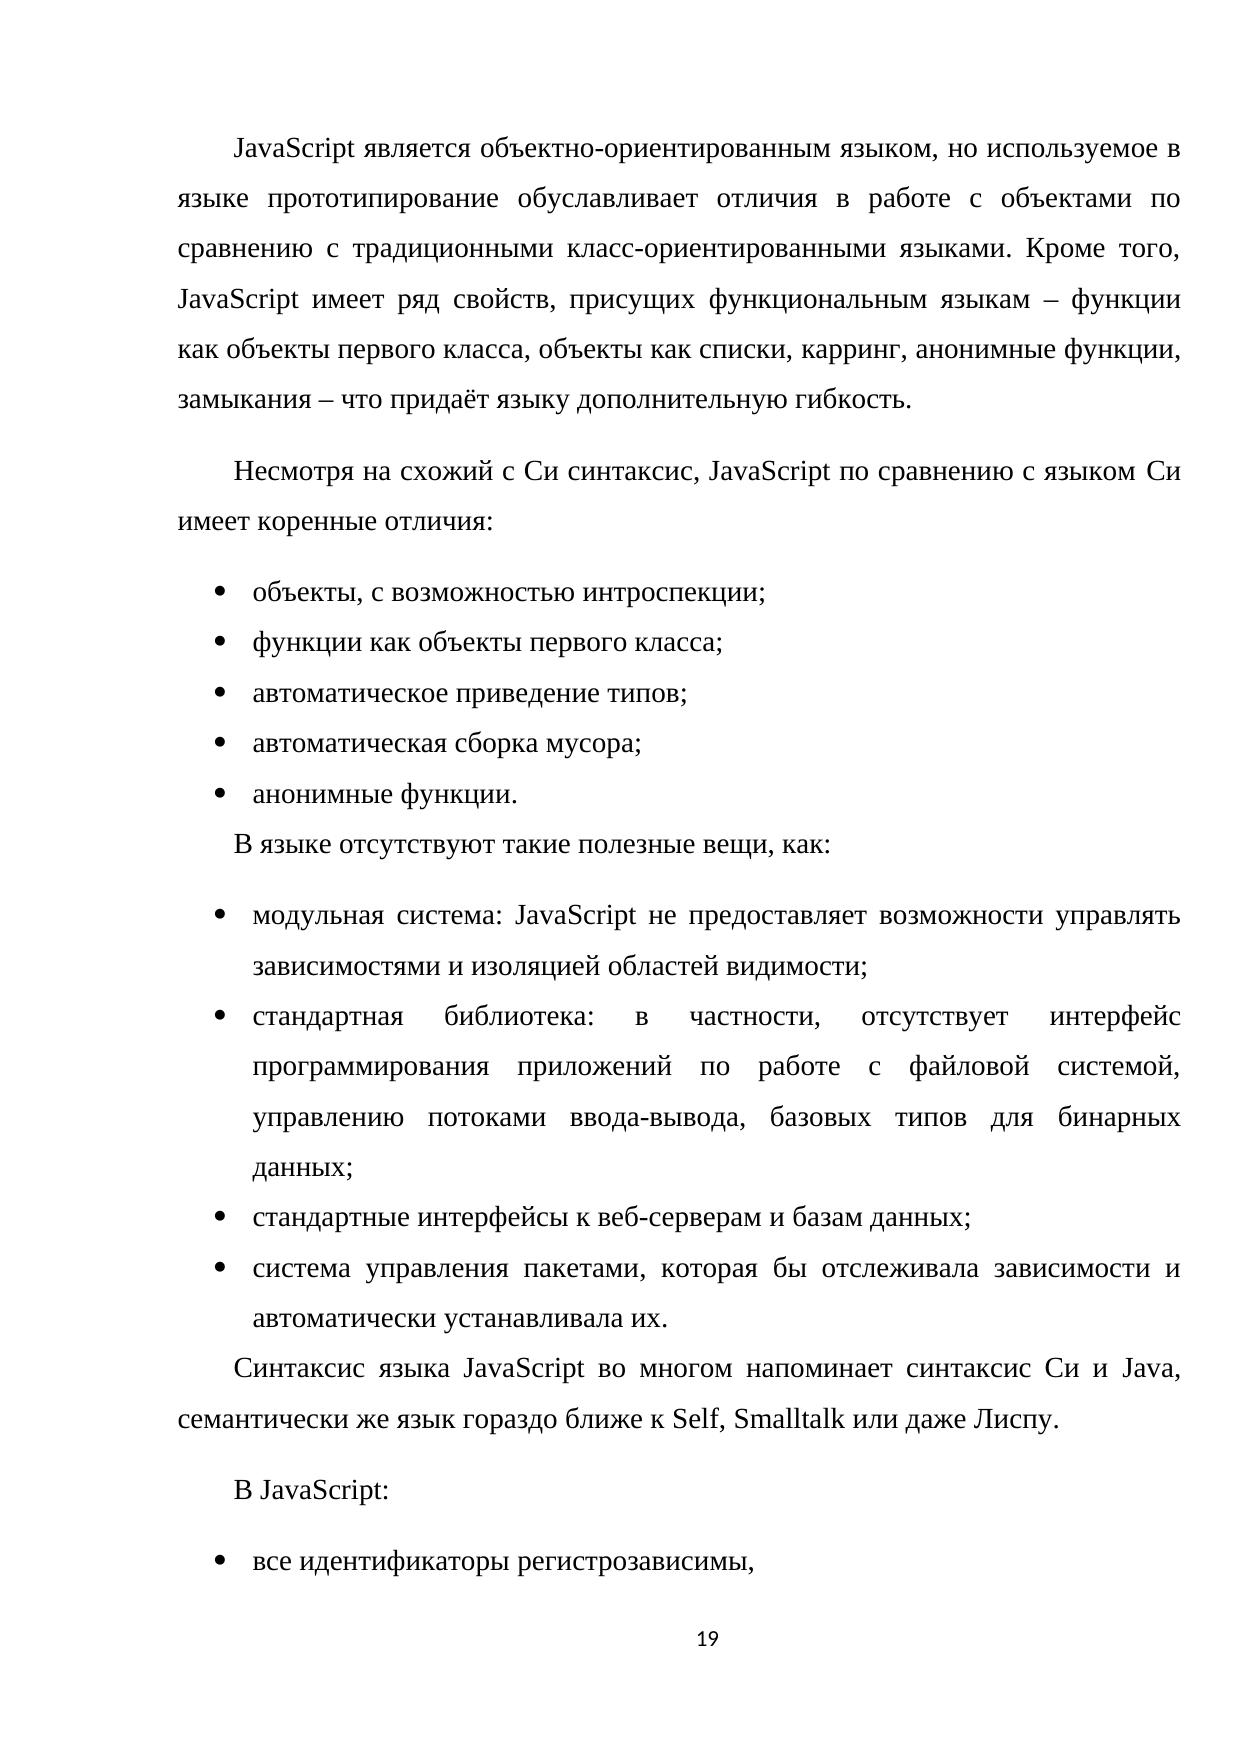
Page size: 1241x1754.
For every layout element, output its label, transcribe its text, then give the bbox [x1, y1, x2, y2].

text В JavaScript: [177, 1472, 1181, 1506]
text JavaScript является объектно-ориентированным языком, но используемое в языке прототипирование обуславливает отличия в работе с объектами по сравнению с традиционными класс-ориентированными языками. Кроме того, JavaScript имеет ряд свойств, присущих функциональным языкам – функции как объекты первого класса, объекты как списки, карринг, анонимные функции, замыкания – что придаёт языку дополнительную гибкость. [177, 130, 1181, 415]
list объекты, с возможностью интроспекции; [215, 574, 1181, 608]
text В языке отсутствуют такие полезные вещи, как: [177, 826, 1181, 860]
list все идентификаторы регистрозависимы, [215, 1543, 1181, 1577]
list модульная система: JavaScript не предоставляет возможности управлять зависимостями и изоляцией областей видимости; [215, 897, 1181, 981]
list стандартные интерфейсы к веб-серверам и базам данных; [215, 1199, 1181, 1233]
text Несмотря на схожий с Си синтаксис, JavaScript по сравнению с языком Си имеет коренные отличия: [177, 453, 1181, 536]
list функции как объекты первого класса; [215, 624, 1181, 658]
list система управления пакетами, которая бы отслеживала зависимости и автоматически устанавливала их. [215, 1250, 1181, 1334]
list автоматическая сборка мусора; [215, 725, 1181, 759]
text Синтаксис языка JavaScript во многом напоминает синтаксис Си и Java, семантически же язык гораздо ближе к Self, Smalltalk или даже Лиспу. [177, 1351, 1181, 1434]
list стандартная библиотека: в частности, отсутствует интерфейс программирования приложений по работе с файловой системой, управлению потоками ввода-вывода, базовых типов для бинарных данных; [215, 998, 1181, 1183]
list анонимные функции. [215, 776, 1181, 809]
list автоматическое приведение типов; [215, 675, 1181, 708]
